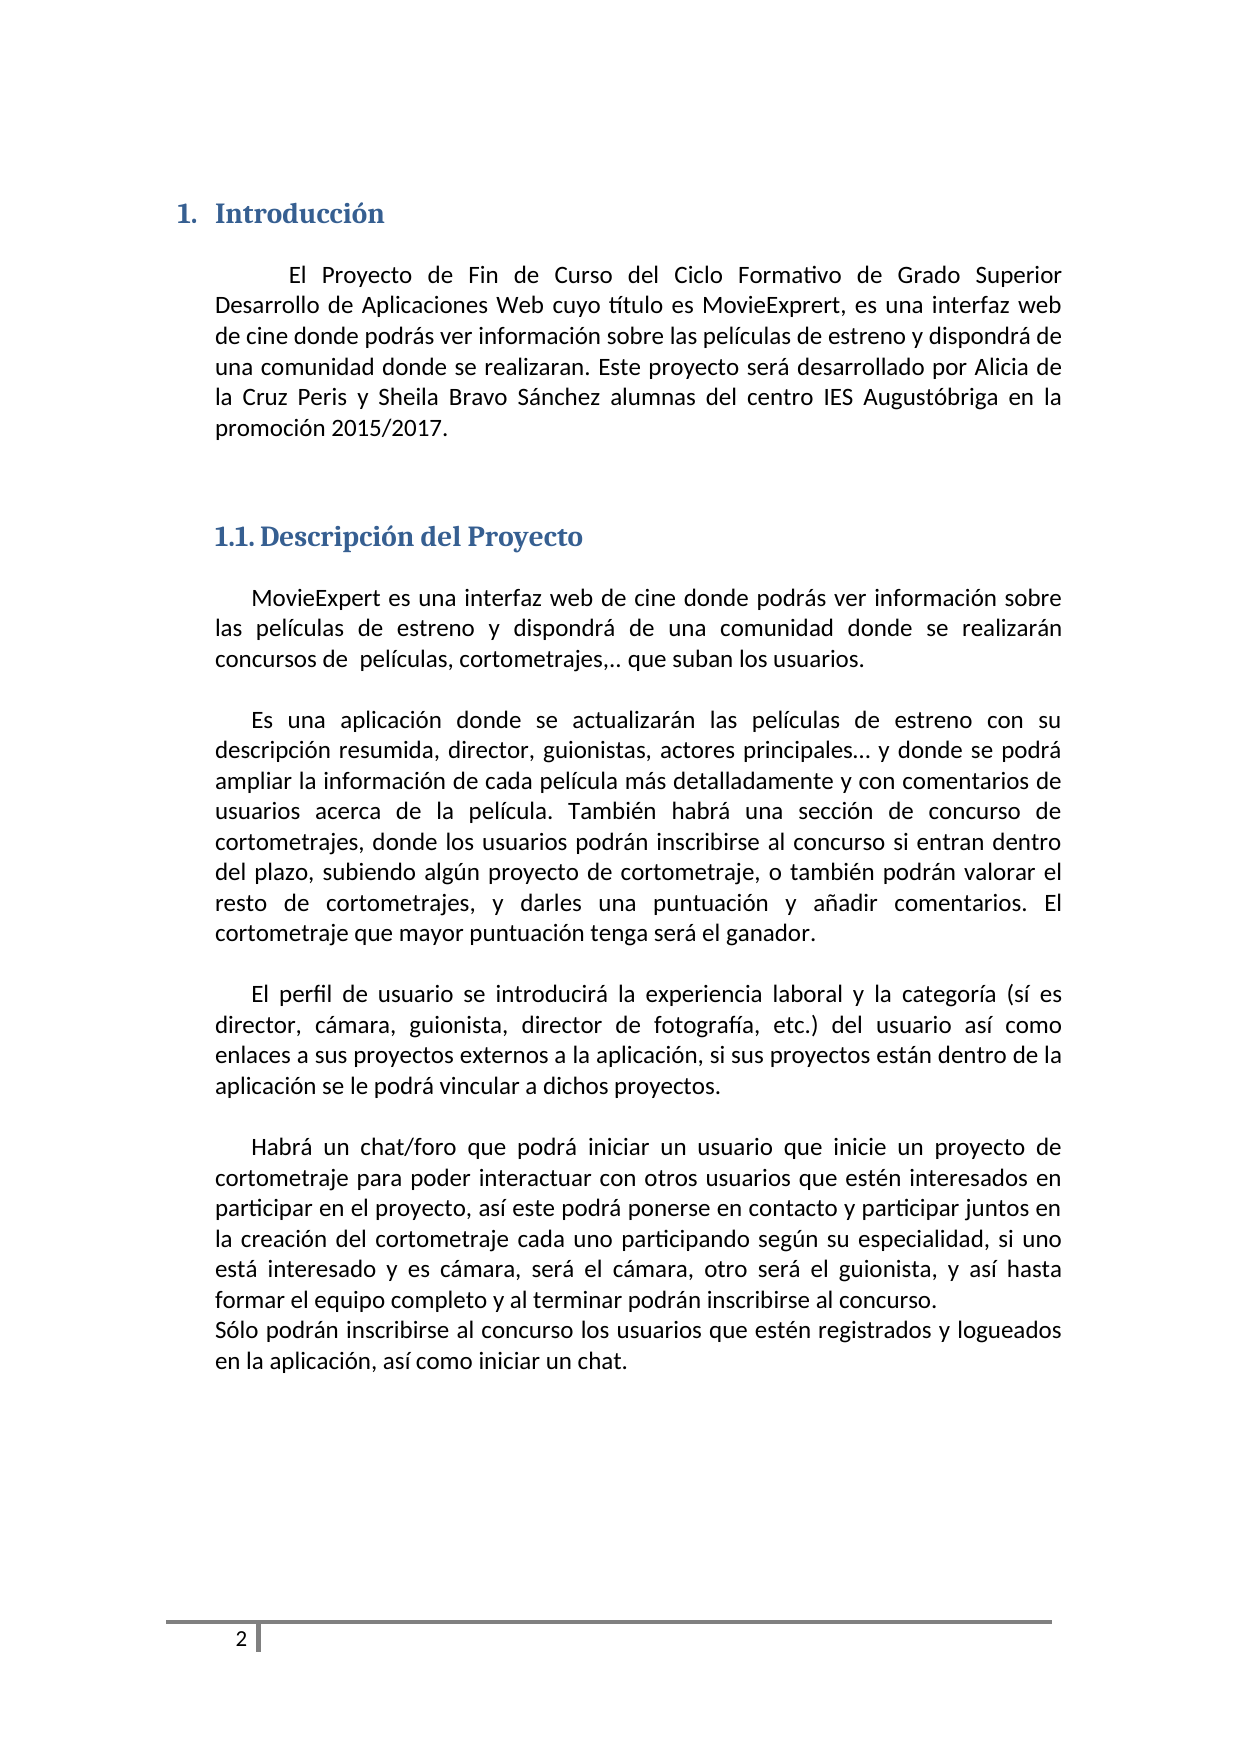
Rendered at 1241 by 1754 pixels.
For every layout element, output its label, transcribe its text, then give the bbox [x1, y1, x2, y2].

text El Proyecto de Fin de Curso del Ciclo Formativo de Grado Superior Desarrollo de Aplicaciones Web cuyo título es MovieExprert, es una interfaz web de cine donde podrás ver información sobre las películas de estreno y dispondrá de una comunidad donde se realizaran. Este proyecto será desarrollado por Alicia de la Cruz Peris y Sheila Bravo Sánchez alumnas del centro IES Augustóbriga en la promoción 2015/2017. [215, 259, 1063, 442]
text El perfil de usuario se introducirá la experiencia laboral y la categoría (sí es director, cámara, guionista, director de fotografía, etc.) del usuario así como enlaces a sus proyectos externos a la aplicación, si sus proyectos están dentro de la aplicación se le podrá vincular a dichos proyectos. [215, 979, 1063, 1101]
subtitle Descripción del Proyecto [215, 520, 1063, 554]
text Es una aplicación donde se actualizarán las películas de estreno con su descripción resumida, director, guionistas, actores principales… y donde se podrá ampliar la información de cada película más detalladamente y con comentarios de usuarios acerca de la película. También habrá una sección de concurso de cortometrajes, donde los usuarios podrán inscribirse al concurso si entran dentro del plazo, subiendo algún proyecto de cortometraje, o también podrán valorar el resto de cortometrajes, y darles una puntuación y añadir comentarios. El cortometraje que mayor puntuación tenga será el ganador. [215, 704, 1063, 948]
text MovieExpert es una interfaz web de cine donde podrás ver información sobre las películas de estreno y dispondrá de una comunidad donde se realizarán concursos de películas, cortometrajes,.. que suban los usuarios. [215, 582, 1063, 673]
subtitle Introducción [177, 198, 1063, 231]
text Habrá un chat/foro que podrá iniciar un usuario que inicie un proyecto de cortometraje para poder interactuar con otros usuarios que estén interesados en participar en el proyecto, así este podrá ponerse en contacto y participar juntos en la creación del cortometraje cada uno participando según su especialidad, si uno está interesado y es cámara, será el cámara, otro será el guionista, y así hasta formar el equipo completo y al terminar podrán inscribirse al concurso. [215, 1131, 1063, 1314]
text Sólo podrán inscribirse al concurso los usuarios que estén registrados y logueados en la aplicación, así como iniciar un chat. [215, 1314, 1063, 1375]
